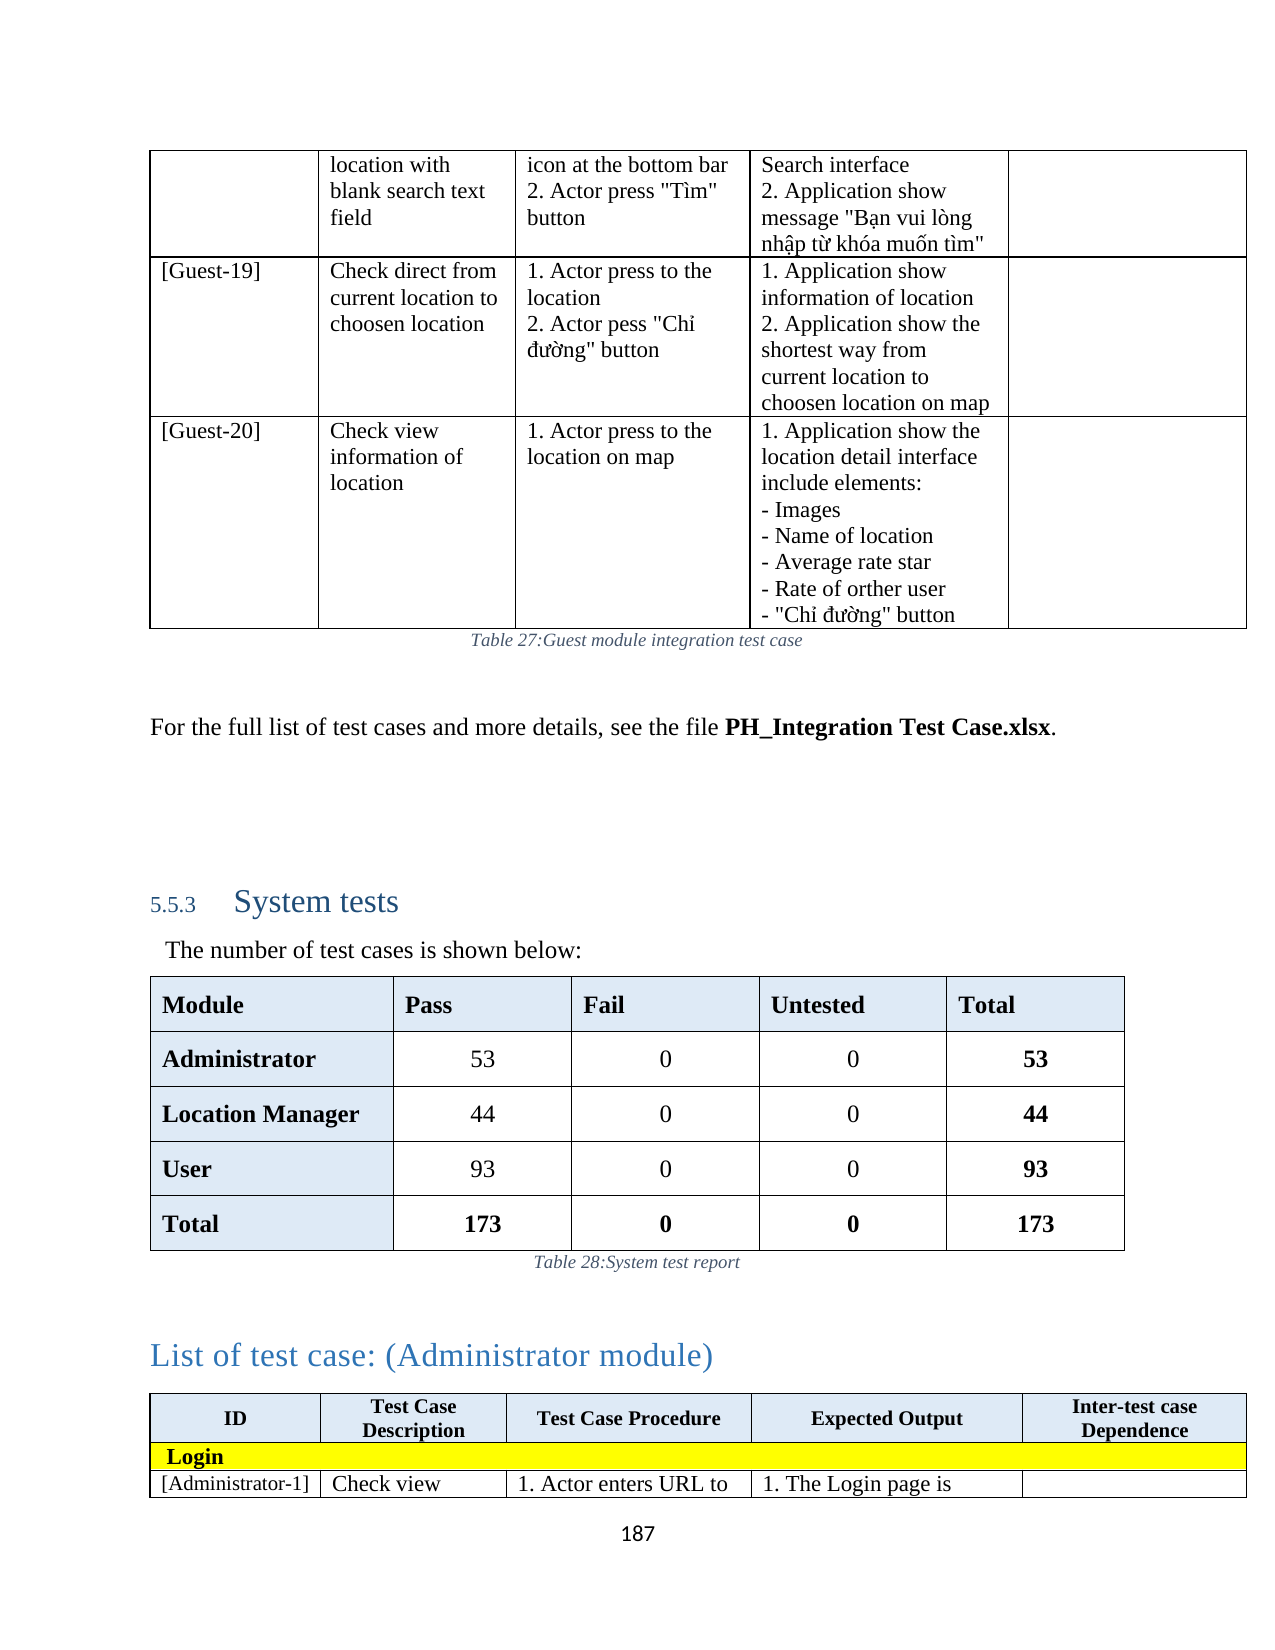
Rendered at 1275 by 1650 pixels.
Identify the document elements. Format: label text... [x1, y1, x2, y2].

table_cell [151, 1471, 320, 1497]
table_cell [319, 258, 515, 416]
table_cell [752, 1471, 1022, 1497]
subtitle System tests [150, 881, 1125, 919]
title List of test case: (Administrator module) [150, 1293, 1125, 1373]
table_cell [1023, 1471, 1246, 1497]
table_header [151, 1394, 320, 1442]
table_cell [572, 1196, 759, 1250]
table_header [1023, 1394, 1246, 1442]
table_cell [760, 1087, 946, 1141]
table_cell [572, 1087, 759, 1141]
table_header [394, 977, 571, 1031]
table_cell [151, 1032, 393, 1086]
text Table 27:Guest module integration test case [150, 629, 1125, 650]
text Table 28:System test report [150, 1251, 1125, 1273]
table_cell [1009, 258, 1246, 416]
text For the full list of test cases and more details, see the file PH_Integration Test Case.xlsx. [150, 712, 1125, 741]
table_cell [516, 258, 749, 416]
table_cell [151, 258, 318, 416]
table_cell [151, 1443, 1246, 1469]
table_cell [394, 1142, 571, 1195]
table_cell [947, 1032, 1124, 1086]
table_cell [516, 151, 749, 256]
text The number of test cases is shown below: [150, 935, 1125, 964]
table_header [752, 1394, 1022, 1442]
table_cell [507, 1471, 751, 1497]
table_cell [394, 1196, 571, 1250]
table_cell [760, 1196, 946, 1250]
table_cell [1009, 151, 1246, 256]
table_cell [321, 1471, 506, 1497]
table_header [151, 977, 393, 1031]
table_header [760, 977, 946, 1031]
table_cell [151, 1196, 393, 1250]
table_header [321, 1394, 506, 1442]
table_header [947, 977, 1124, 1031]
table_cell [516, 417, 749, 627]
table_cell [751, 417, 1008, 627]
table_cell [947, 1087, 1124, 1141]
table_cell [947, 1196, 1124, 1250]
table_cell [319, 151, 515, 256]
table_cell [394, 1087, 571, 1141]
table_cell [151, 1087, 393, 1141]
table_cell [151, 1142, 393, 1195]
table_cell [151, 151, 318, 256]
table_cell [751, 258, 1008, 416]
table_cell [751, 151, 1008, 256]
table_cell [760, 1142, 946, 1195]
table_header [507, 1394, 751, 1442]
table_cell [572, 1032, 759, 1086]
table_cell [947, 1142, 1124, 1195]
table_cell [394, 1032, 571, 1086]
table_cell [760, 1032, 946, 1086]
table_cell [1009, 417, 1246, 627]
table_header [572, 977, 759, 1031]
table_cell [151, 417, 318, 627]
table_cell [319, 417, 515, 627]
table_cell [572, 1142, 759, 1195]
